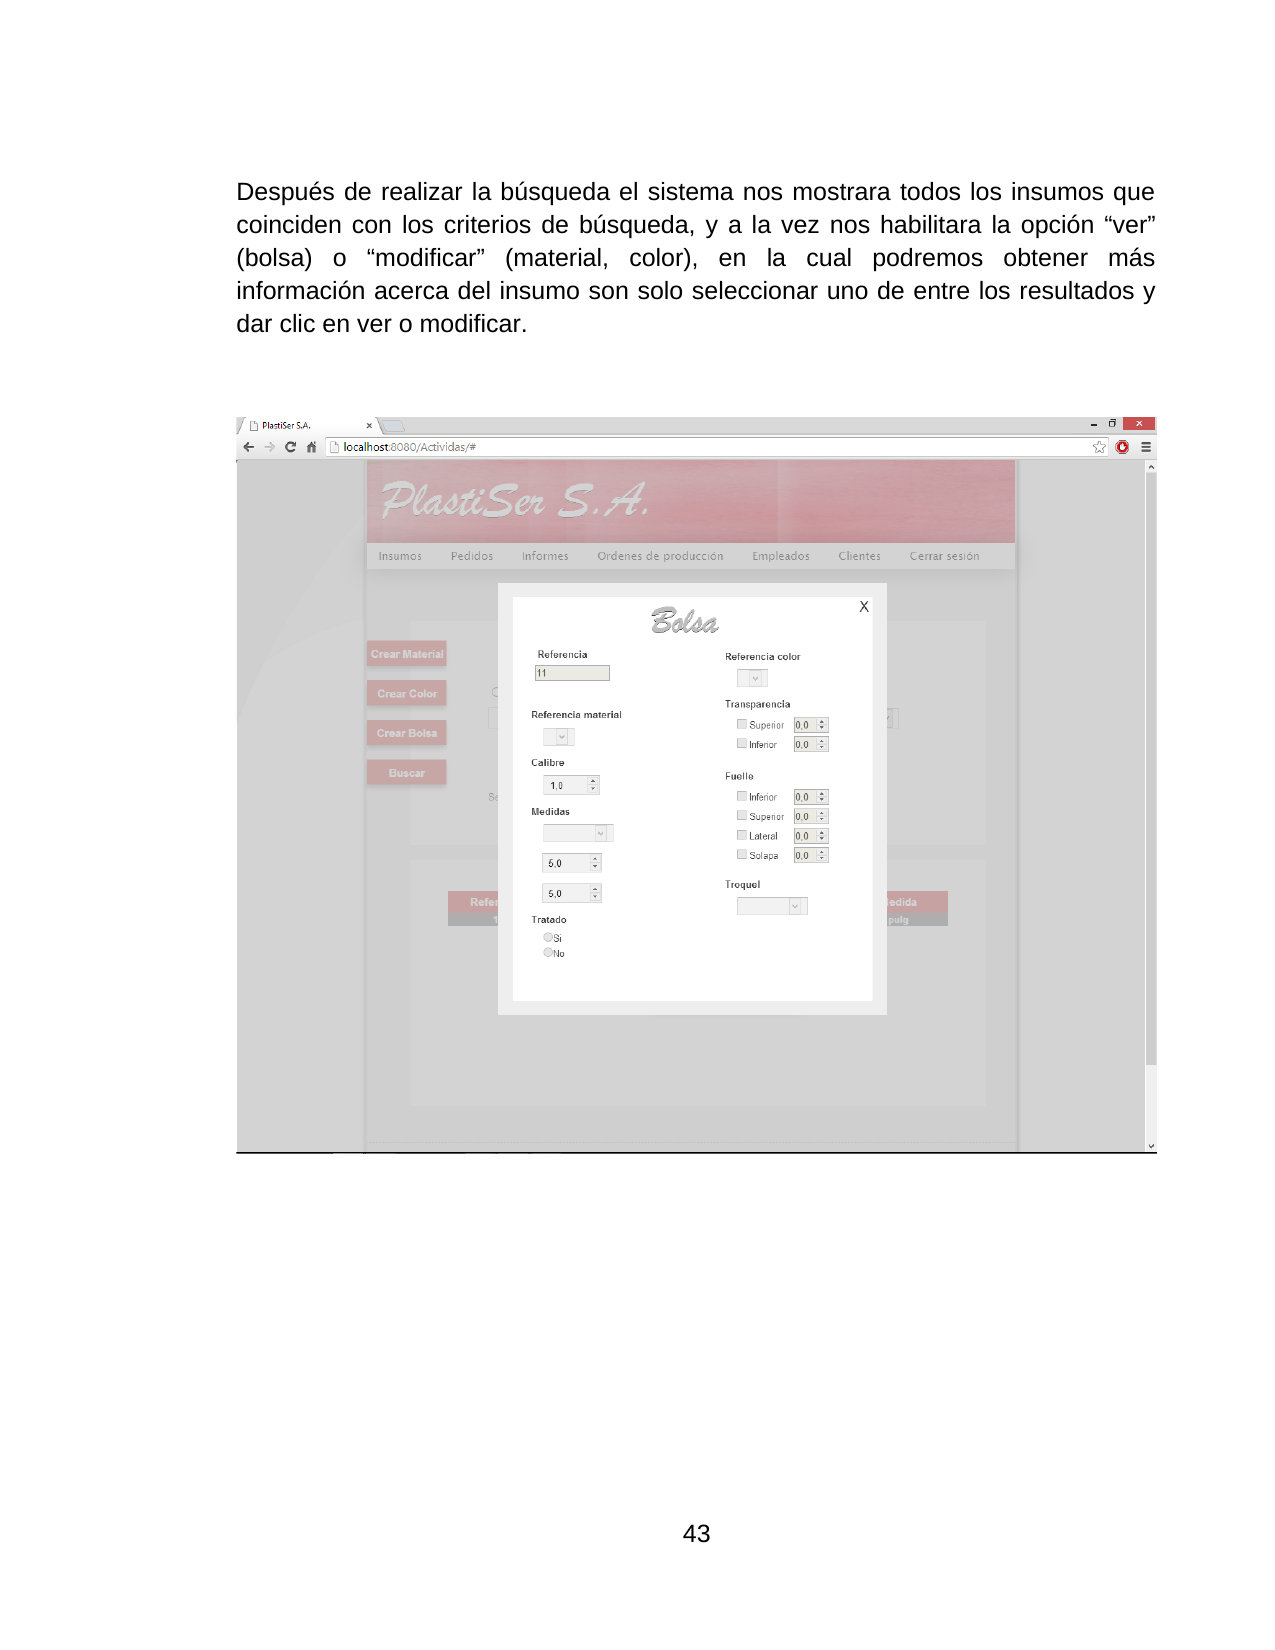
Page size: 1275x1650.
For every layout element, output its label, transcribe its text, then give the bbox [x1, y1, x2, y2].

text Después de realizar la búsqueda el sistema nos mostrara todos los insumos que coinciden con los criterios de búsqueda, y a la vez nos habilitara la opción “ver” (bolsa) o “modificar” (material, color), en la cual podremos obtener más información acerca del insumo son solo seleccionar uno de entre los resultados y dar clic en ver o modificar. [236, 177, 1157, 338]
picture [236, 417, 1157, 1154]
